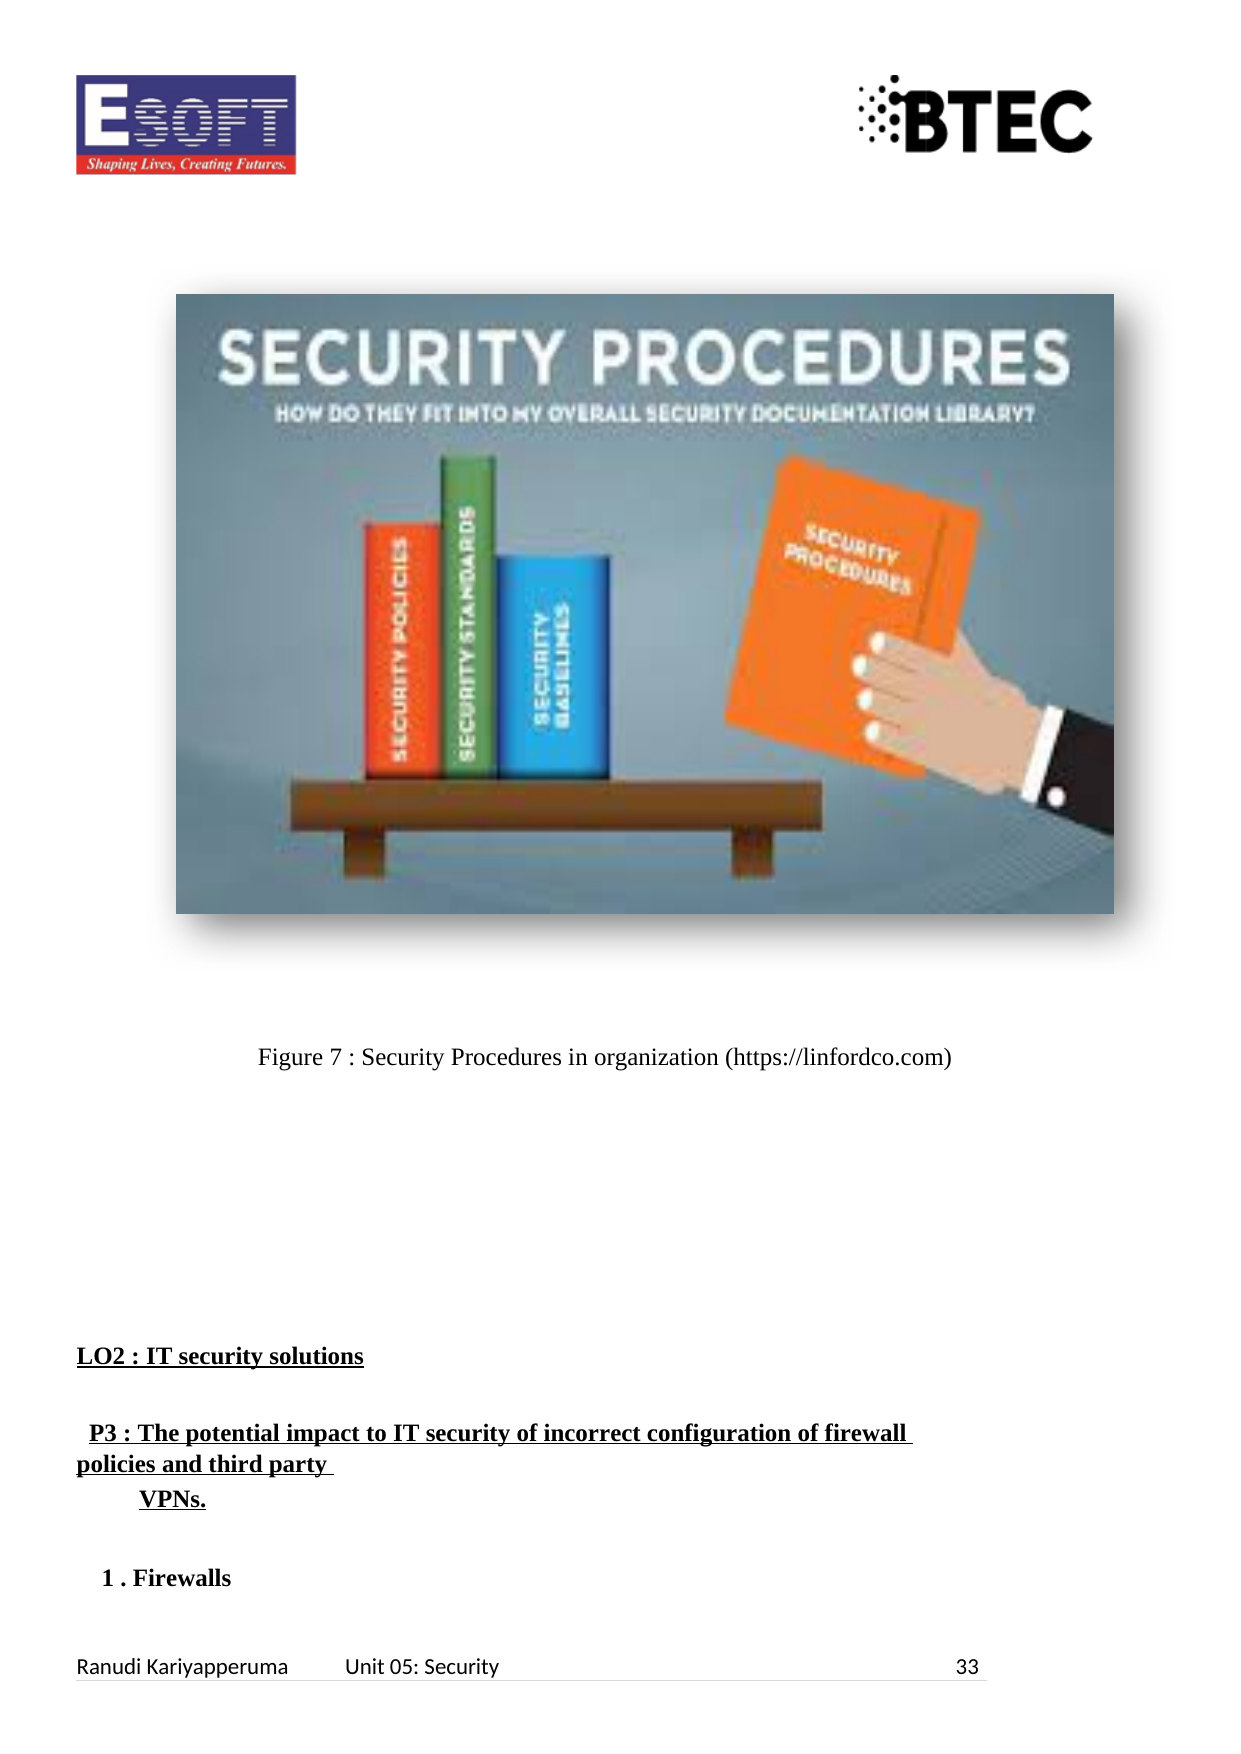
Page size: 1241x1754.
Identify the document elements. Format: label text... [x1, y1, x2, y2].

text Figure 7 : Security Procedures in organization (https://linfordco.com) [76, 1042, 987, 1071]
subtitle 1 . Firewalls [76, 1563, 987, 1591]
picture [176, 294, 1114, 914]
subtitle VPNs. [76, 1484, 987, 1513]
subtitle P3 : The potential impact to IT security of incorrect configuration of firewall policies and third party [76, 1418, 987, 1477]
subtitle LO2 : IT security solutions [76, 1341, 987, 1370]
picture [76, 75, 1097, 177]
